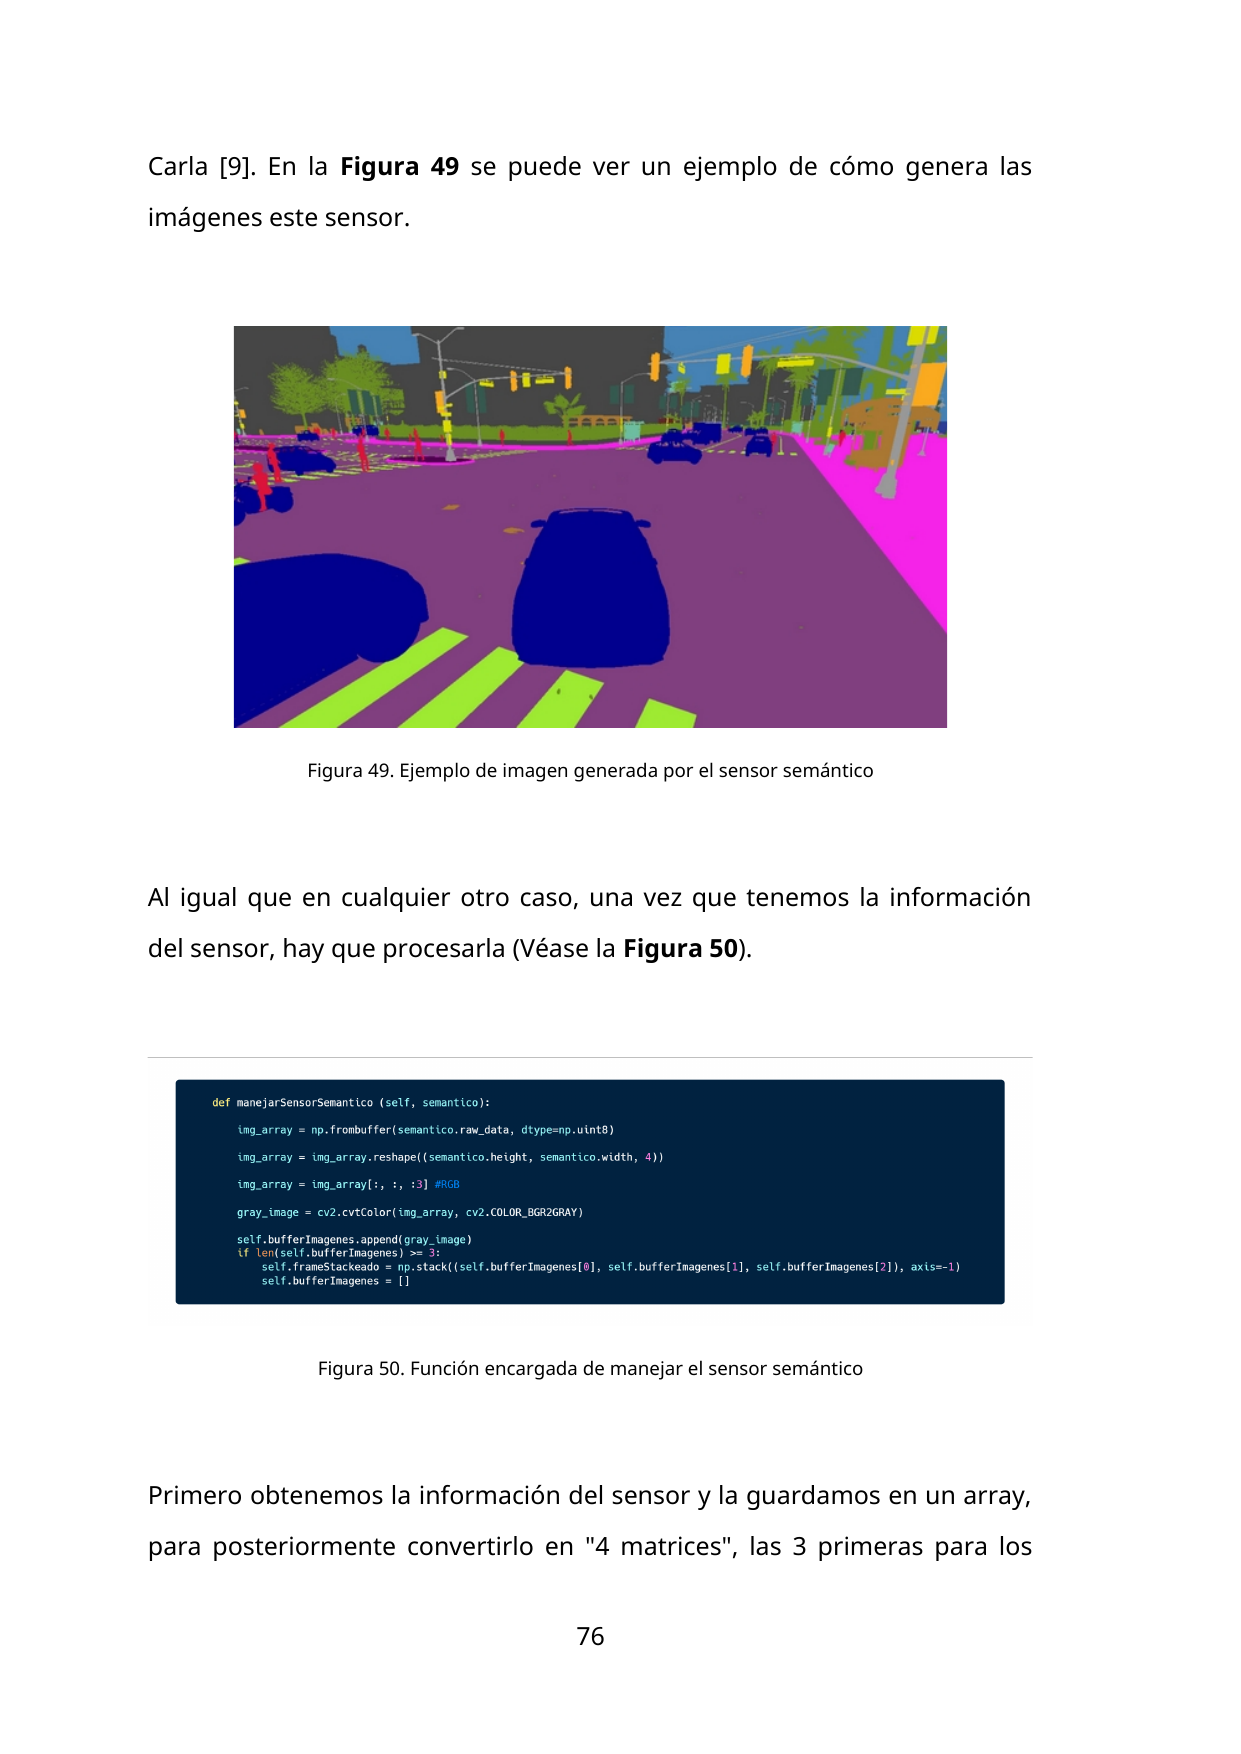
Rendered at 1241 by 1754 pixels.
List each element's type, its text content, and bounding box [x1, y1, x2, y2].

text Figura 49. Ejemplo de imagen generada por el sensor semántico [148, 757, 1033, 783]
text Al igual que en cualquier otro caso, una vez que tenemos la información del sensor, hay que procesarla (Véase la Figura 50). [148, 880, 1033, 965]
picture [233, 326, 948, 728]
picture [147, 1057, 1033, 1326]
text Figura 50. Función encargada de manejar el sensor semántico [148, 1355, 1033, 1380]
